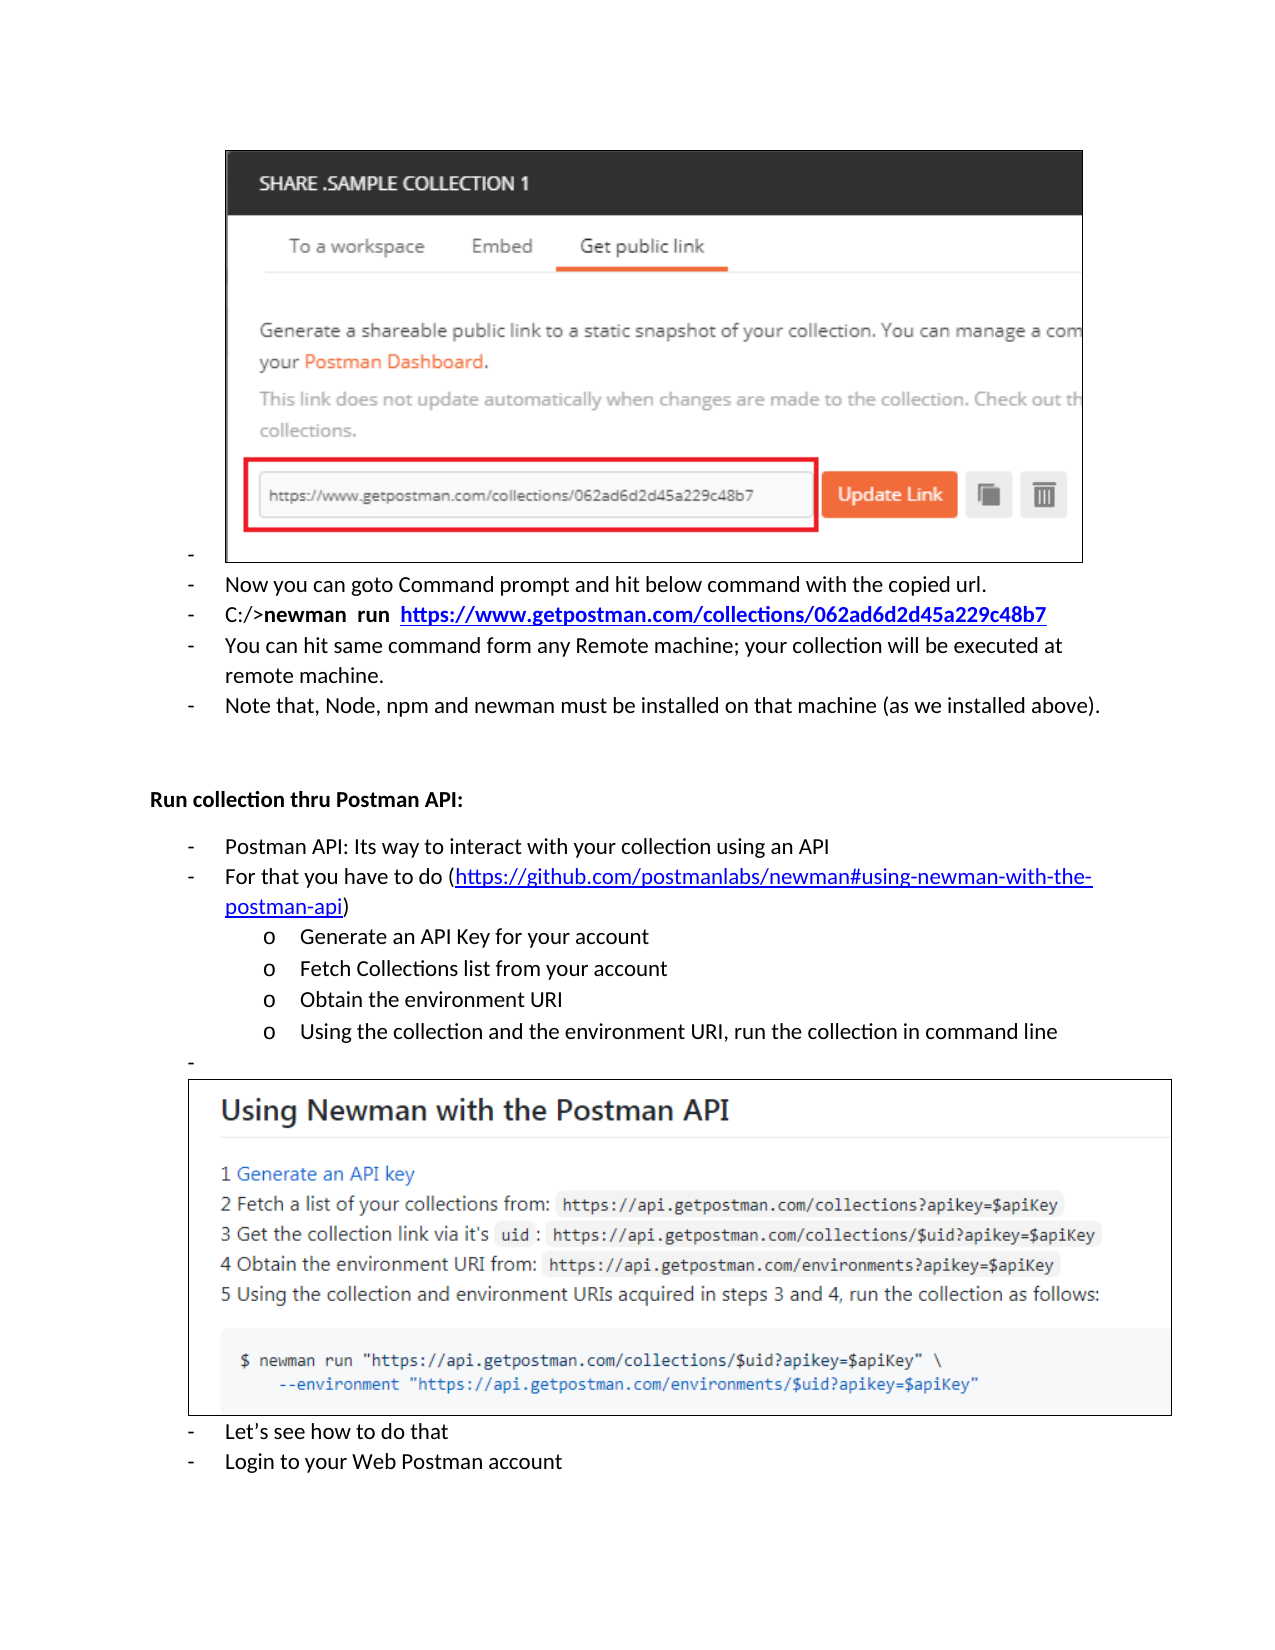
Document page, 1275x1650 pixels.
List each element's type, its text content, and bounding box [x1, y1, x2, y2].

list Postman API: Its way to interact with your collection using an API [187, 832, 1125, 860]
list Login to your Web Postman account [187, 1447, 1125, 1476]
picture [189, 1080, 1171, 1415]
list You can hit same command form any Remote machine; your collection will be executed at remote machine. [187, 631, 1125, 689]
text Run collection thru Postman API: [150, 785, 1125, 813]
list Generate an API Key for your account [262, 922, 1125, 952]
list Obtain the environment URI [262, 985, 1125, 1014]
list C:/>newman run https://www.getpostman.com/collections/062ad6d2d45a229c48b7 [187, 601, 1125, 629]
list Using the collection and the environment URI, run the collection in command line [262, 1017, 1125, 1046]
list For that you have to do (https://github.com/postmanlabs/newman#using-newman-with-the-postman-api) [187, 862, 1125, 920]
picture [226, 151, 1082, 562]
list Note that, Node, npm and newman must be installed on that machine (as we installed above). [187, 691, 1125, 719]
list Let’s see how to do that [187, 1417, 1125, 1445]
list Fetch Collections list from your account [262, 954, 1125, 983]
list Now you can goto Command prompt and hit below command with the copied url. [187, 570, 1125, 598]
